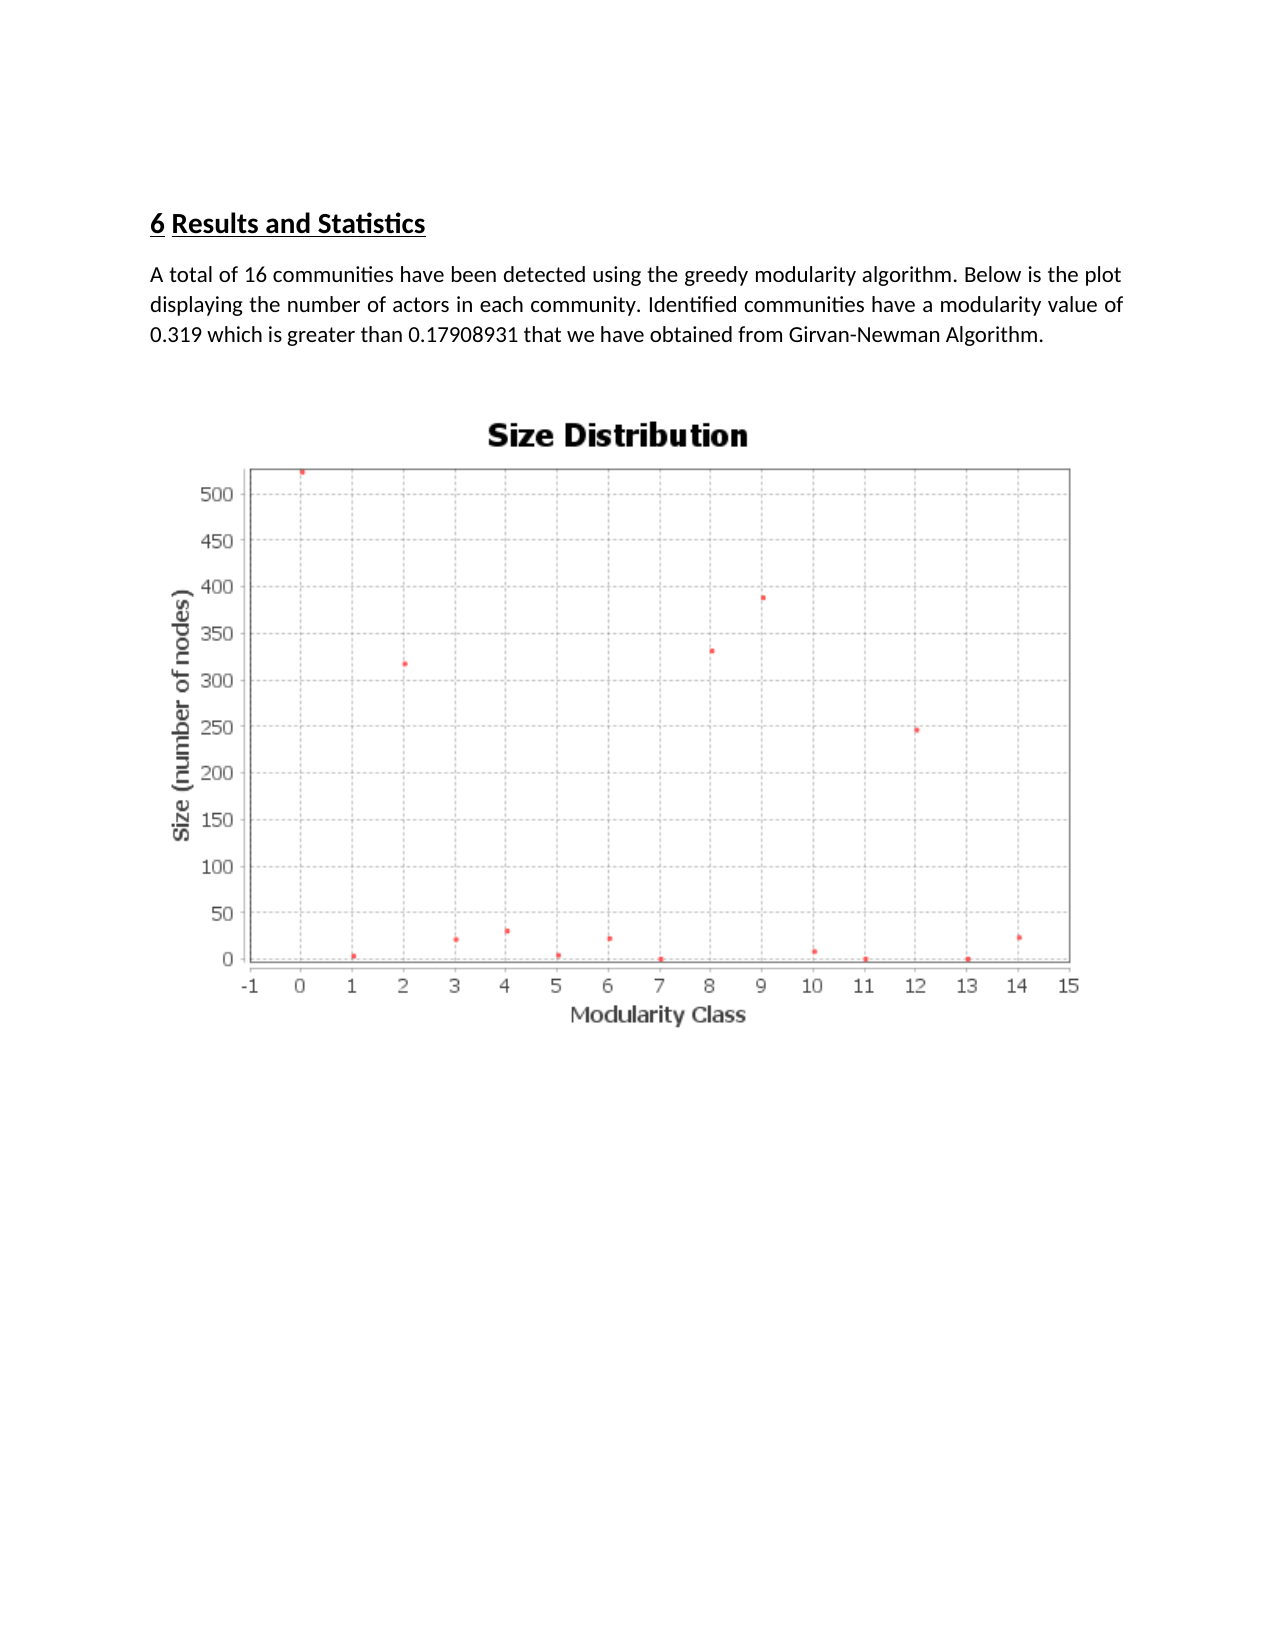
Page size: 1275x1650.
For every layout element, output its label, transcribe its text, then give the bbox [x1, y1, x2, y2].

text A total of 16 communities have been detected using the greedy modularity algorithm. Below is the plot displaying the number of actors in each community. Identified communities have a modularity value of 0.319 which is greater than 0.17908931 that we have obtained from Girvan-Newman Algorithm. [150, 260, 1125, 349]
picture [150, 414, 1088, 1040]
text 6 Results and Statistics [150, 205, 1125, 241]
